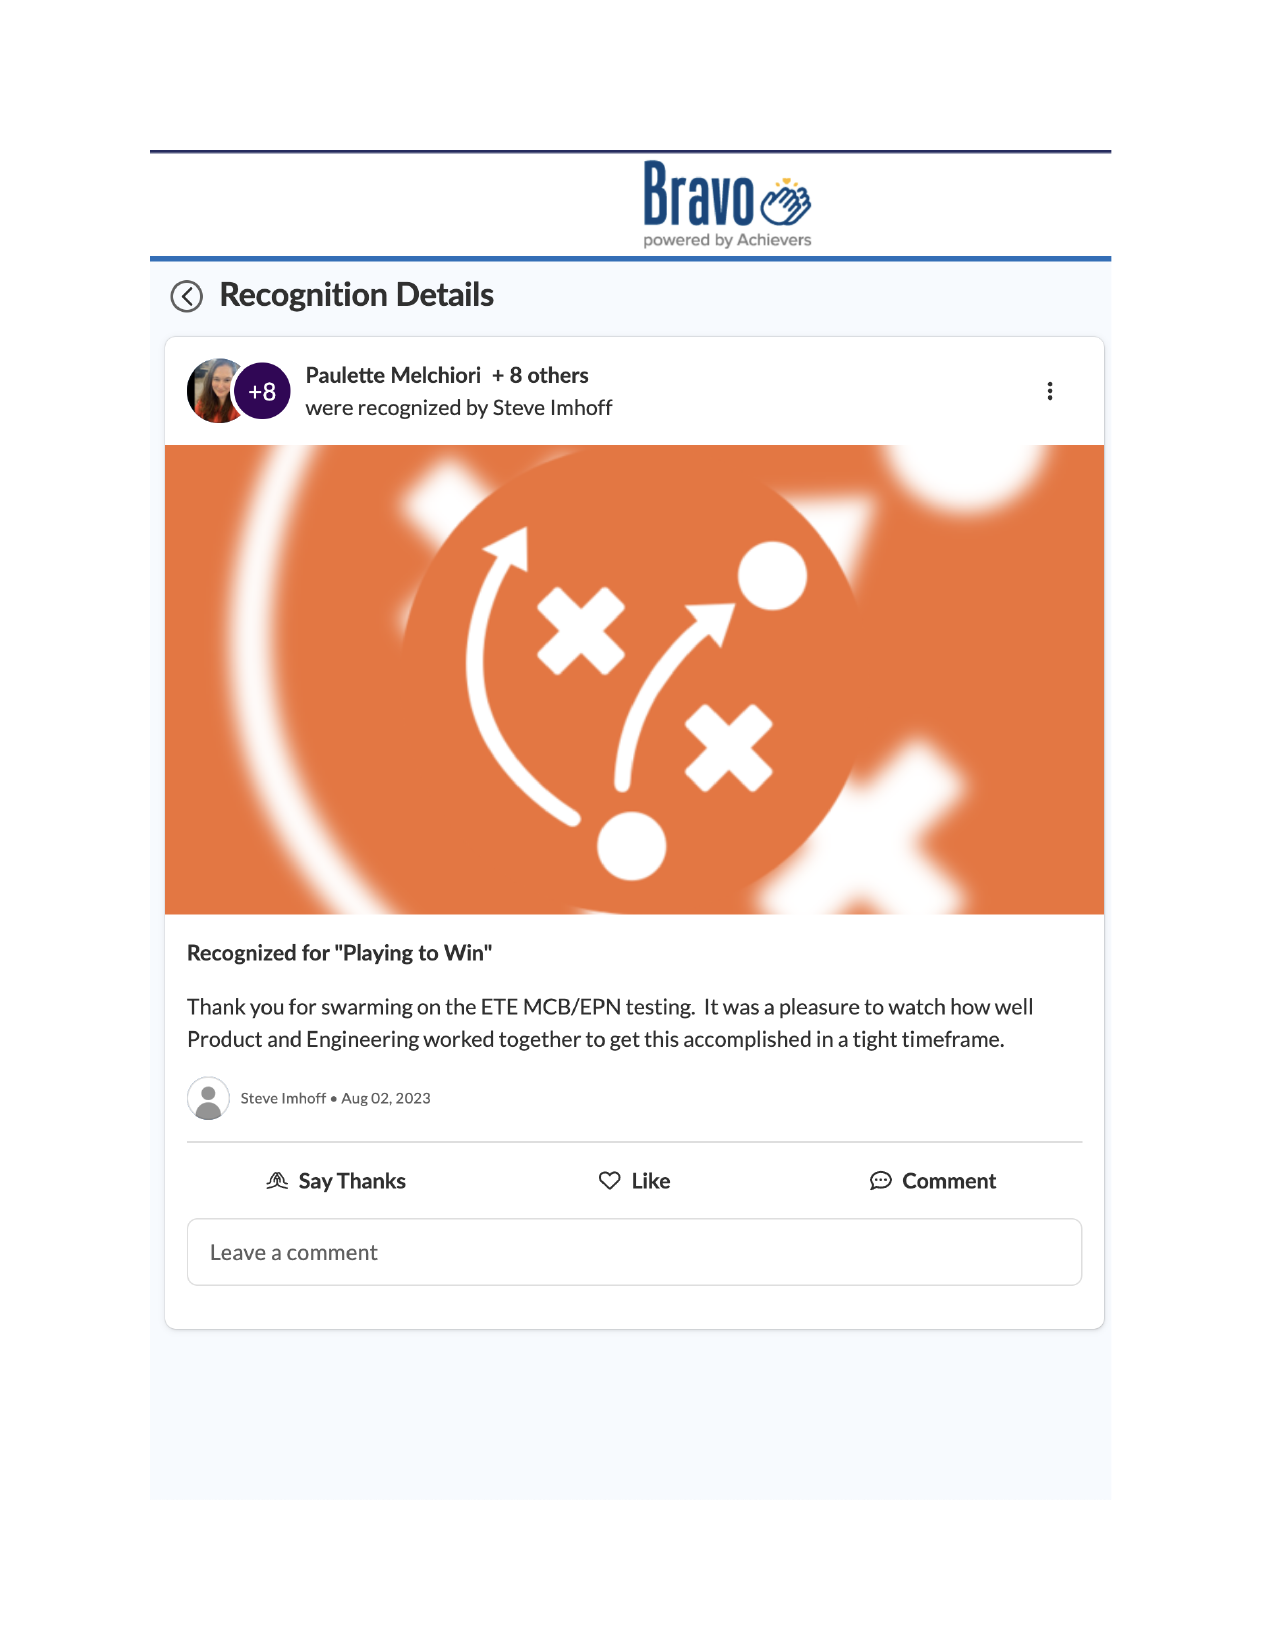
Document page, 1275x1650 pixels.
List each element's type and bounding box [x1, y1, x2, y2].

picture [150, 150, 1112, 1500]
